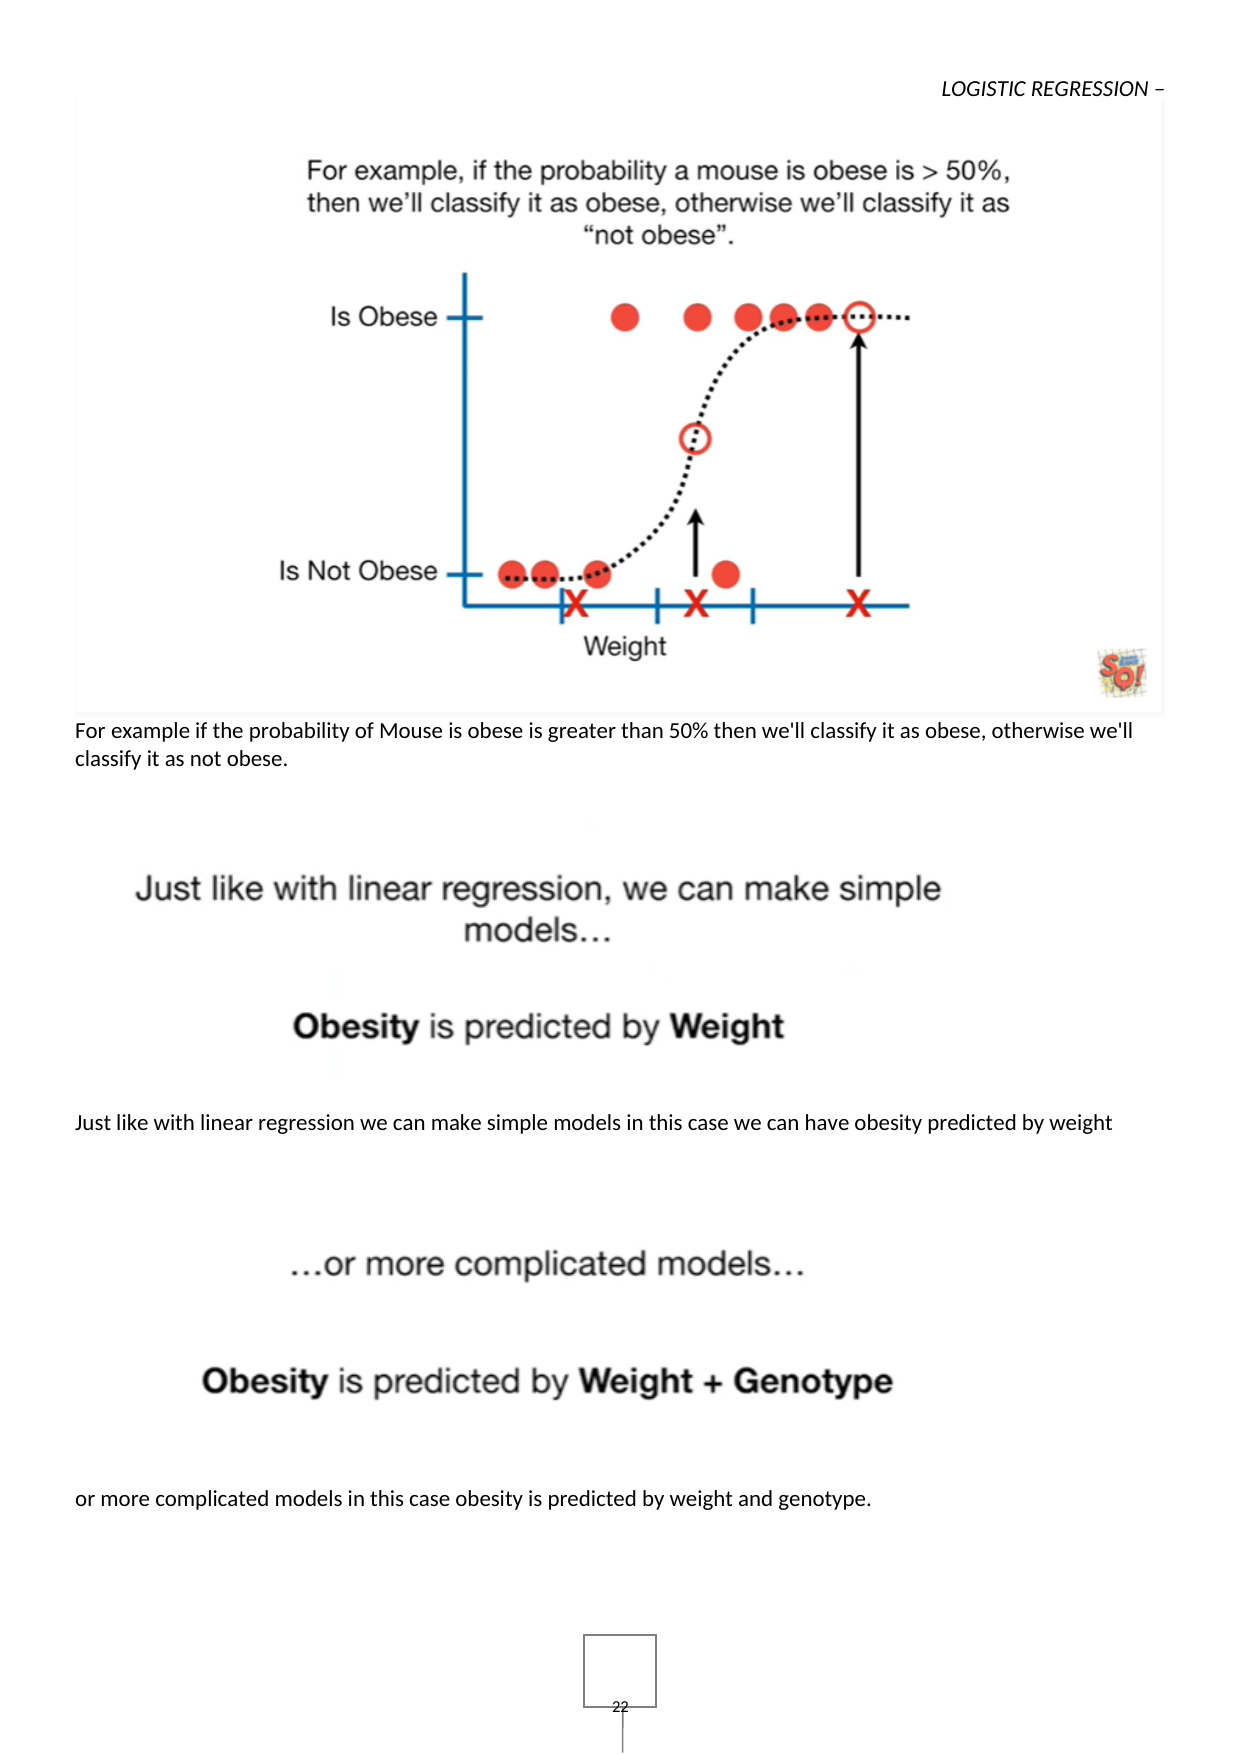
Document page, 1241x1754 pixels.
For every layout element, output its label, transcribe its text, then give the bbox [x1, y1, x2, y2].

picture [75, 101, 1166, 717]
picture [75, 1164, 1104, 1485]
picture [75, 800, 1025, 1108]
text Just like with linear regression we can make simple models in this case we can have obesity predicted by weight [75, 1108, 1165, 1136]
text For example if the probability of Mouse is obese is greater than 50% then we'll classify it as obese, otherwise we'll classify it as not obese. [75, 717, 1165, 772]
text or more complicated models in this case obesity is predicted by weight and genotype. [75, 1484, 1165, 1512]
